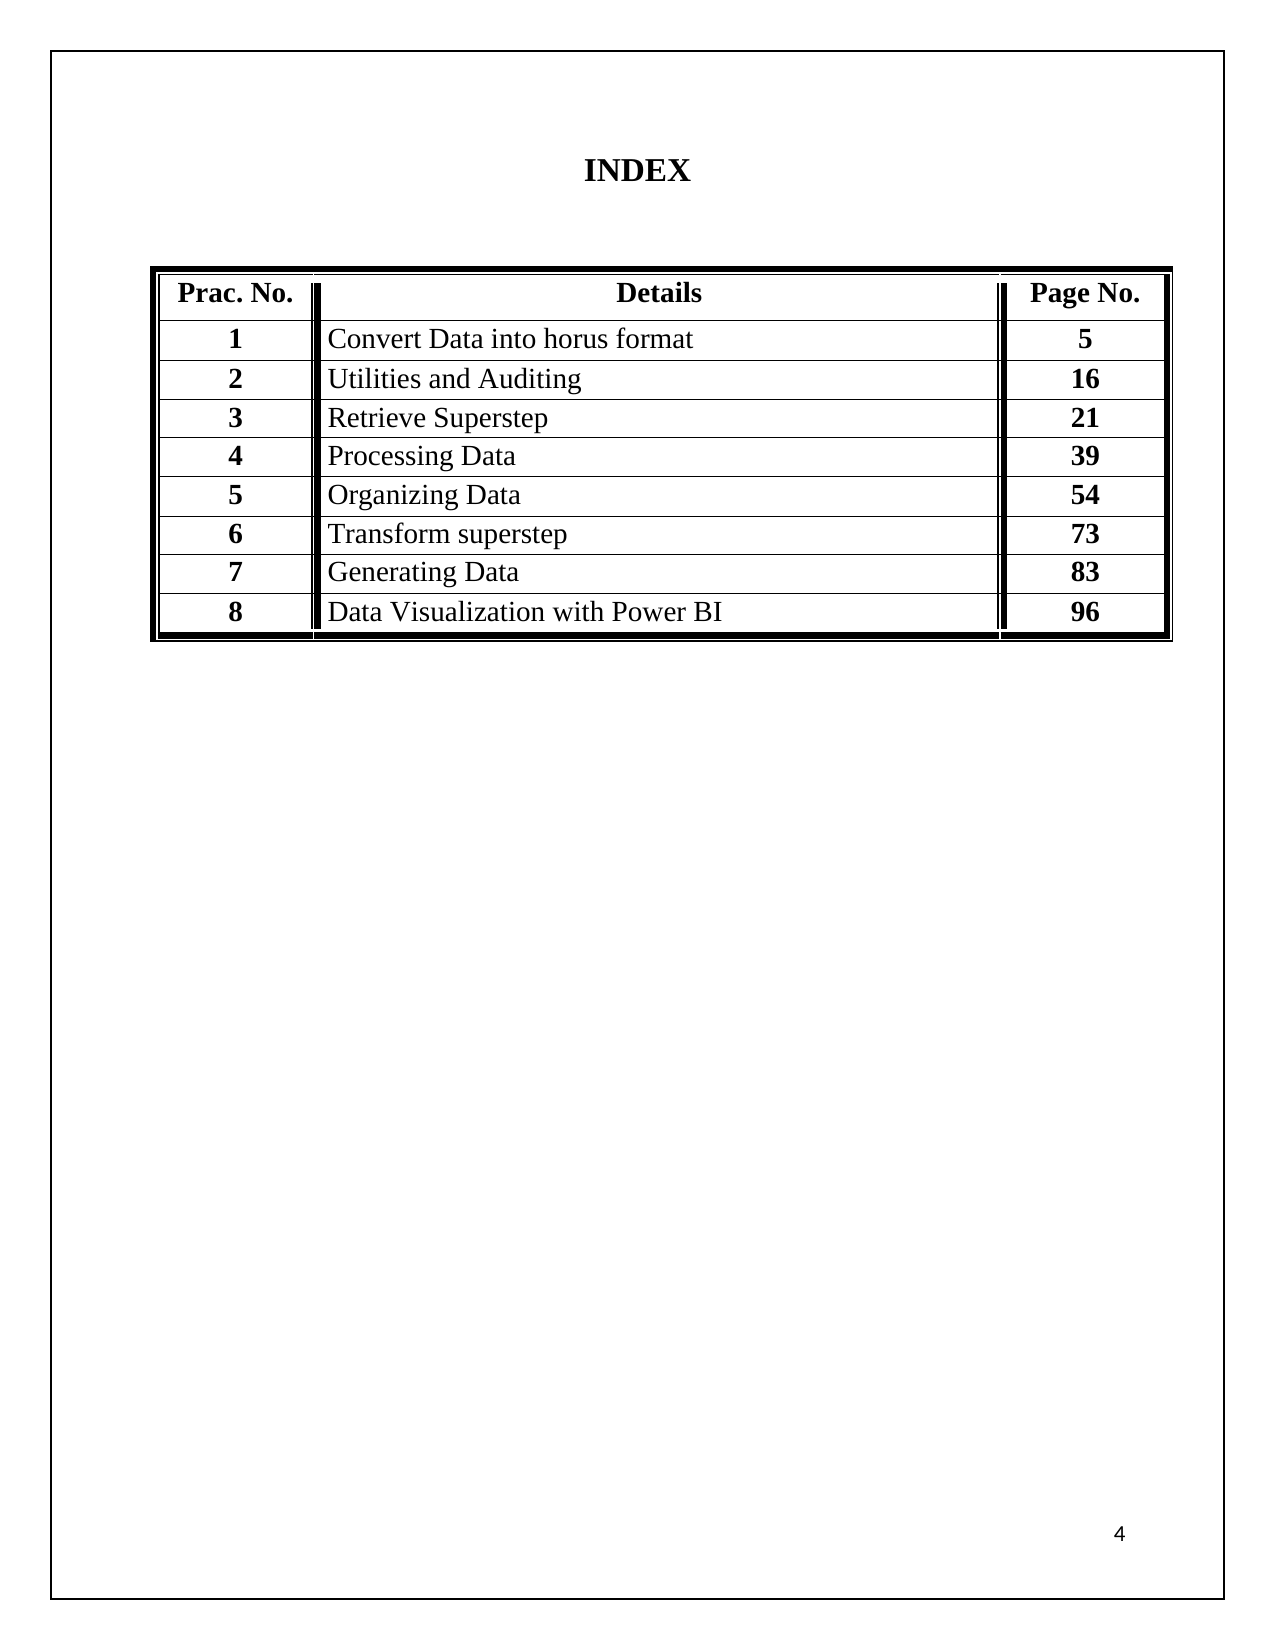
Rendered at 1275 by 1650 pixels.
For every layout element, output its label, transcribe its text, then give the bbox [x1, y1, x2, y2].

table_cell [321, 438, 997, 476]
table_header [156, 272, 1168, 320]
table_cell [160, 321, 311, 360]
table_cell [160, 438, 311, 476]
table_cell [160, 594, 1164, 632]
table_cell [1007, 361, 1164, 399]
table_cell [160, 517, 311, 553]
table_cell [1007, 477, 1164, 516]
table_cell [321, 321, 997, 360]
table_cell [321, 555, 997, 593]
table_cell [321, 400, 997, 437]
text INDEX [150, 150, 1125, 188]
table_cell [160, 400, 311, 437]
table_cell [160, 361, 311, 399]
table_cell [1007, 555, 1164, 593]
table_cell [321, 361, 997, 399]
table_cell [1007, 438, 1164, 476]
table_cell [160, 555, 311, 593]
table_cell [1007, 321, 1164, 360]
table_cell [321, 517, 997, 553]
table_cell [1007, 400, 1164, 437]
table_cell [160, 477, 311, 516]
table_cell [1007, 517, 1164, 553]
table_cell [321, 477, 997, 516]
